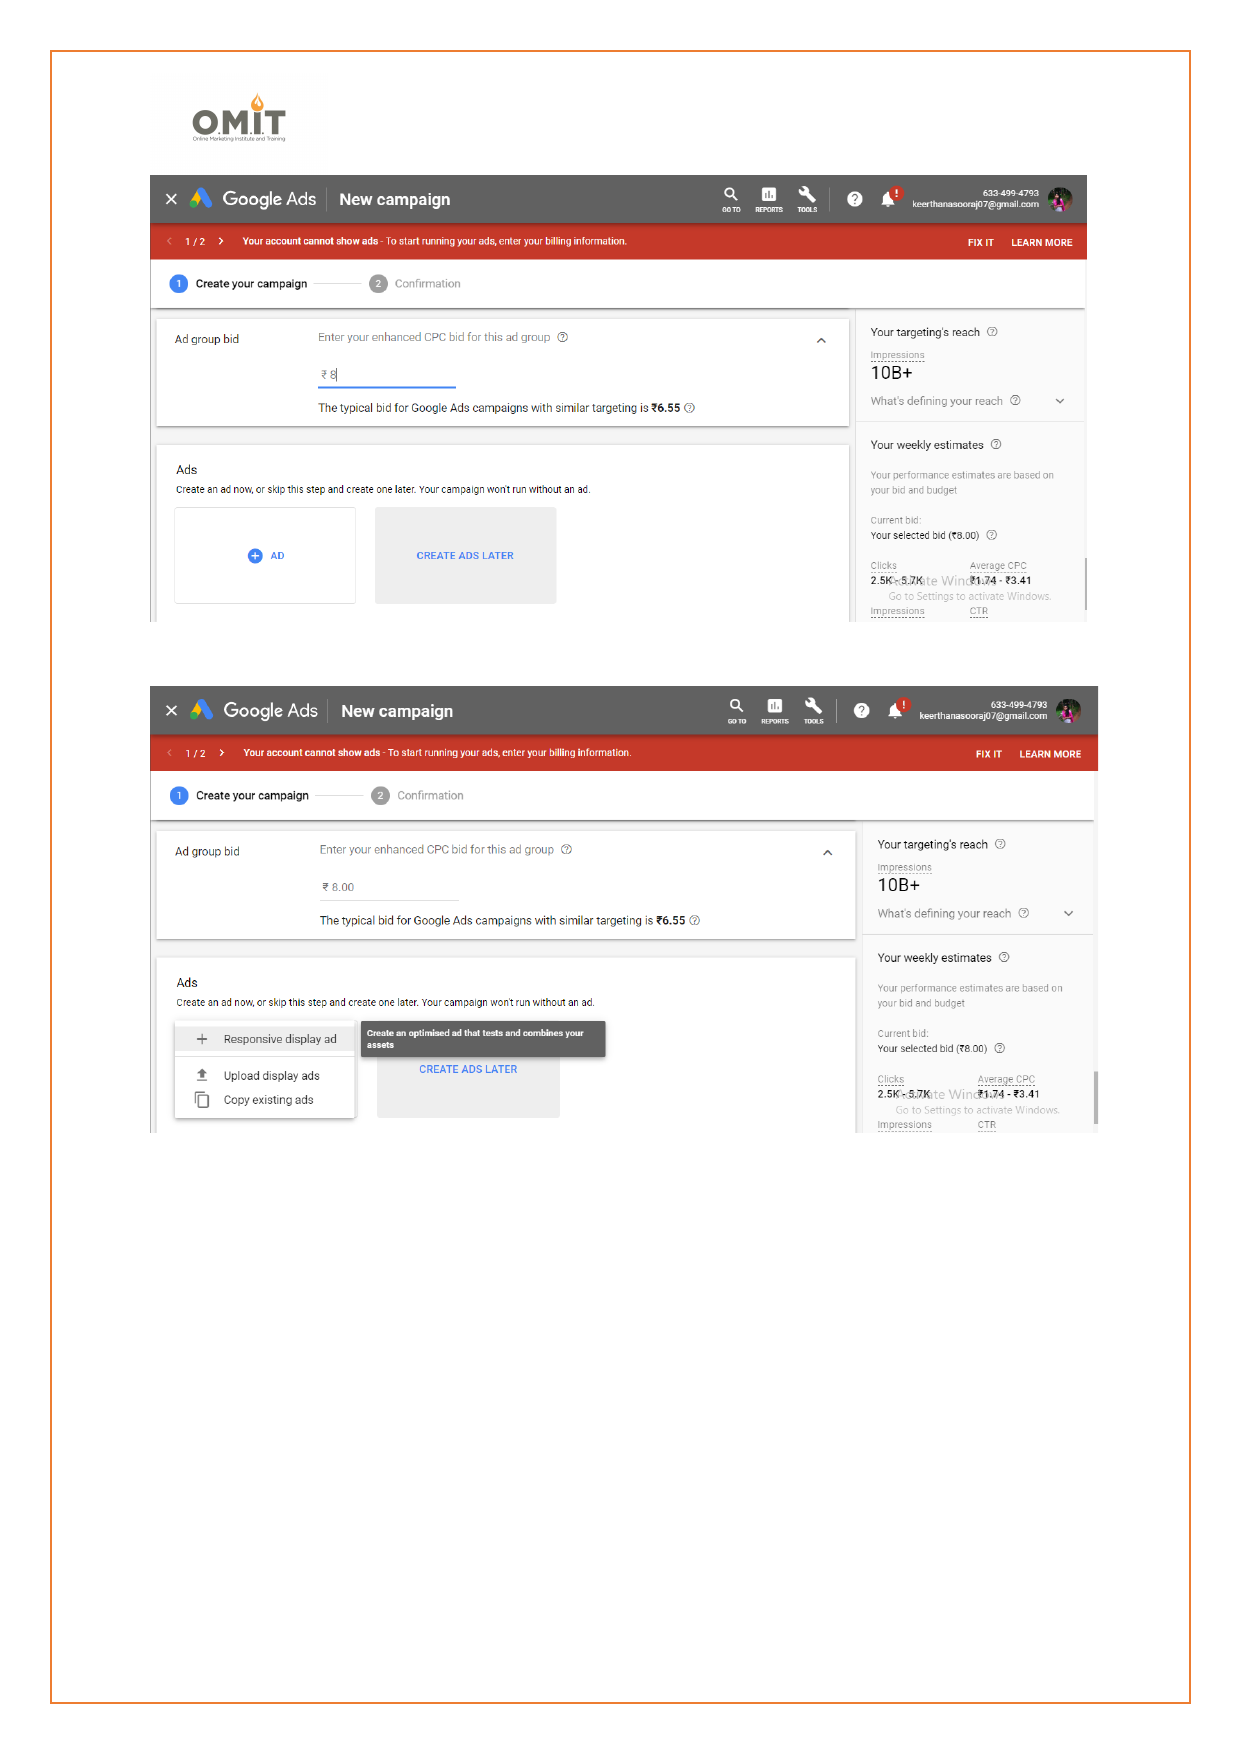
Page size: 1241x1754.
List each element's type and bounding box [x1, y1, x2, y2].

picture [150, 73, 1087, 622]
picture [150, 686, 1099, 1133]
